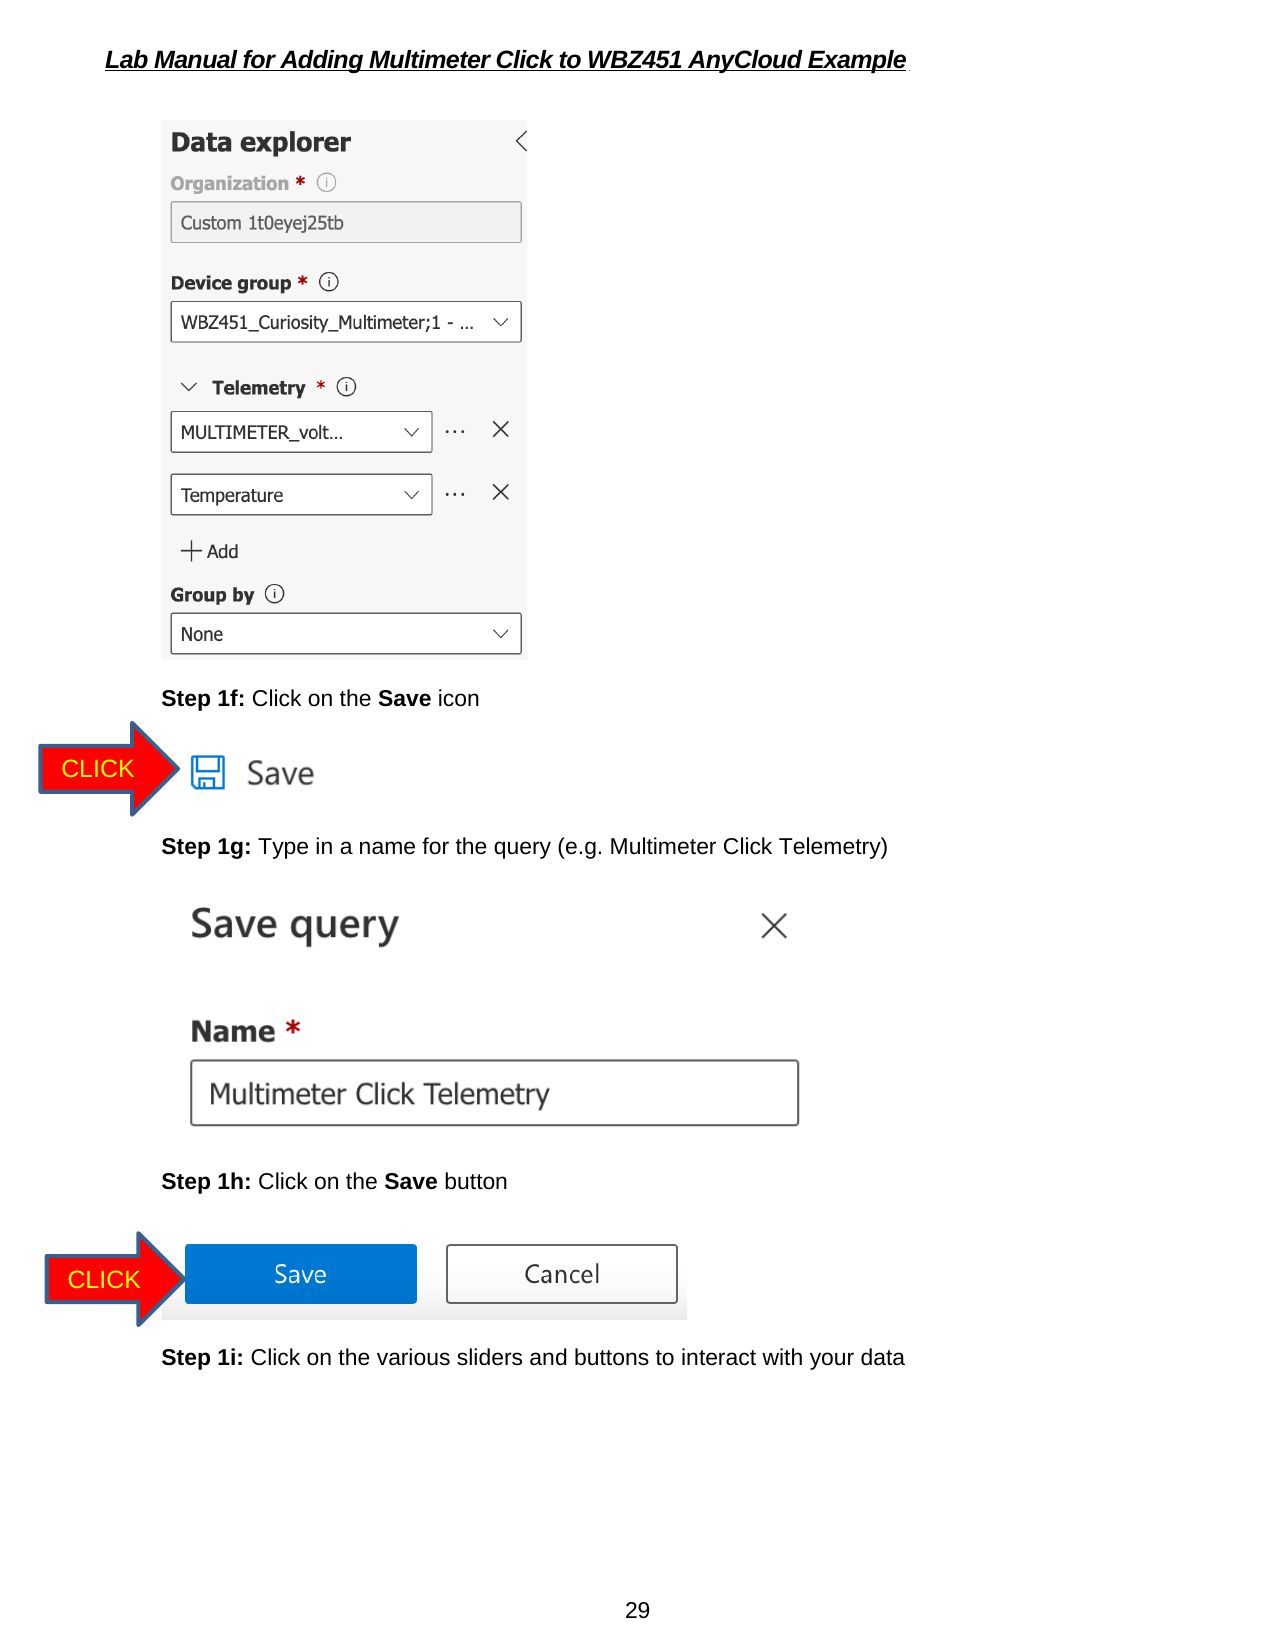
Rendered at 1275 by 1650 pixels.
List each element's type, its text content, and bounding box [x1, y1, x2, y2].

picture [161, 884, 818, 1143]
text Step 1i: Click on the various sliders and buttons to interact with your data [161, 1344, 1170, 1371]
picture [161, 120, 528, 660]
picture [161, 736, 337, 809]
text Step 1h: Click on the Save button [161, 1168, 1170, 1194]
picture [161, 1219, 688, 1320]
text Step 1f: Click on the Save icon [161, 685, 1170, 711]
text Step 1g: Type in a name for the query (e.g. Multimeter Click Telemetry) [161, 833, 1170, 860]
